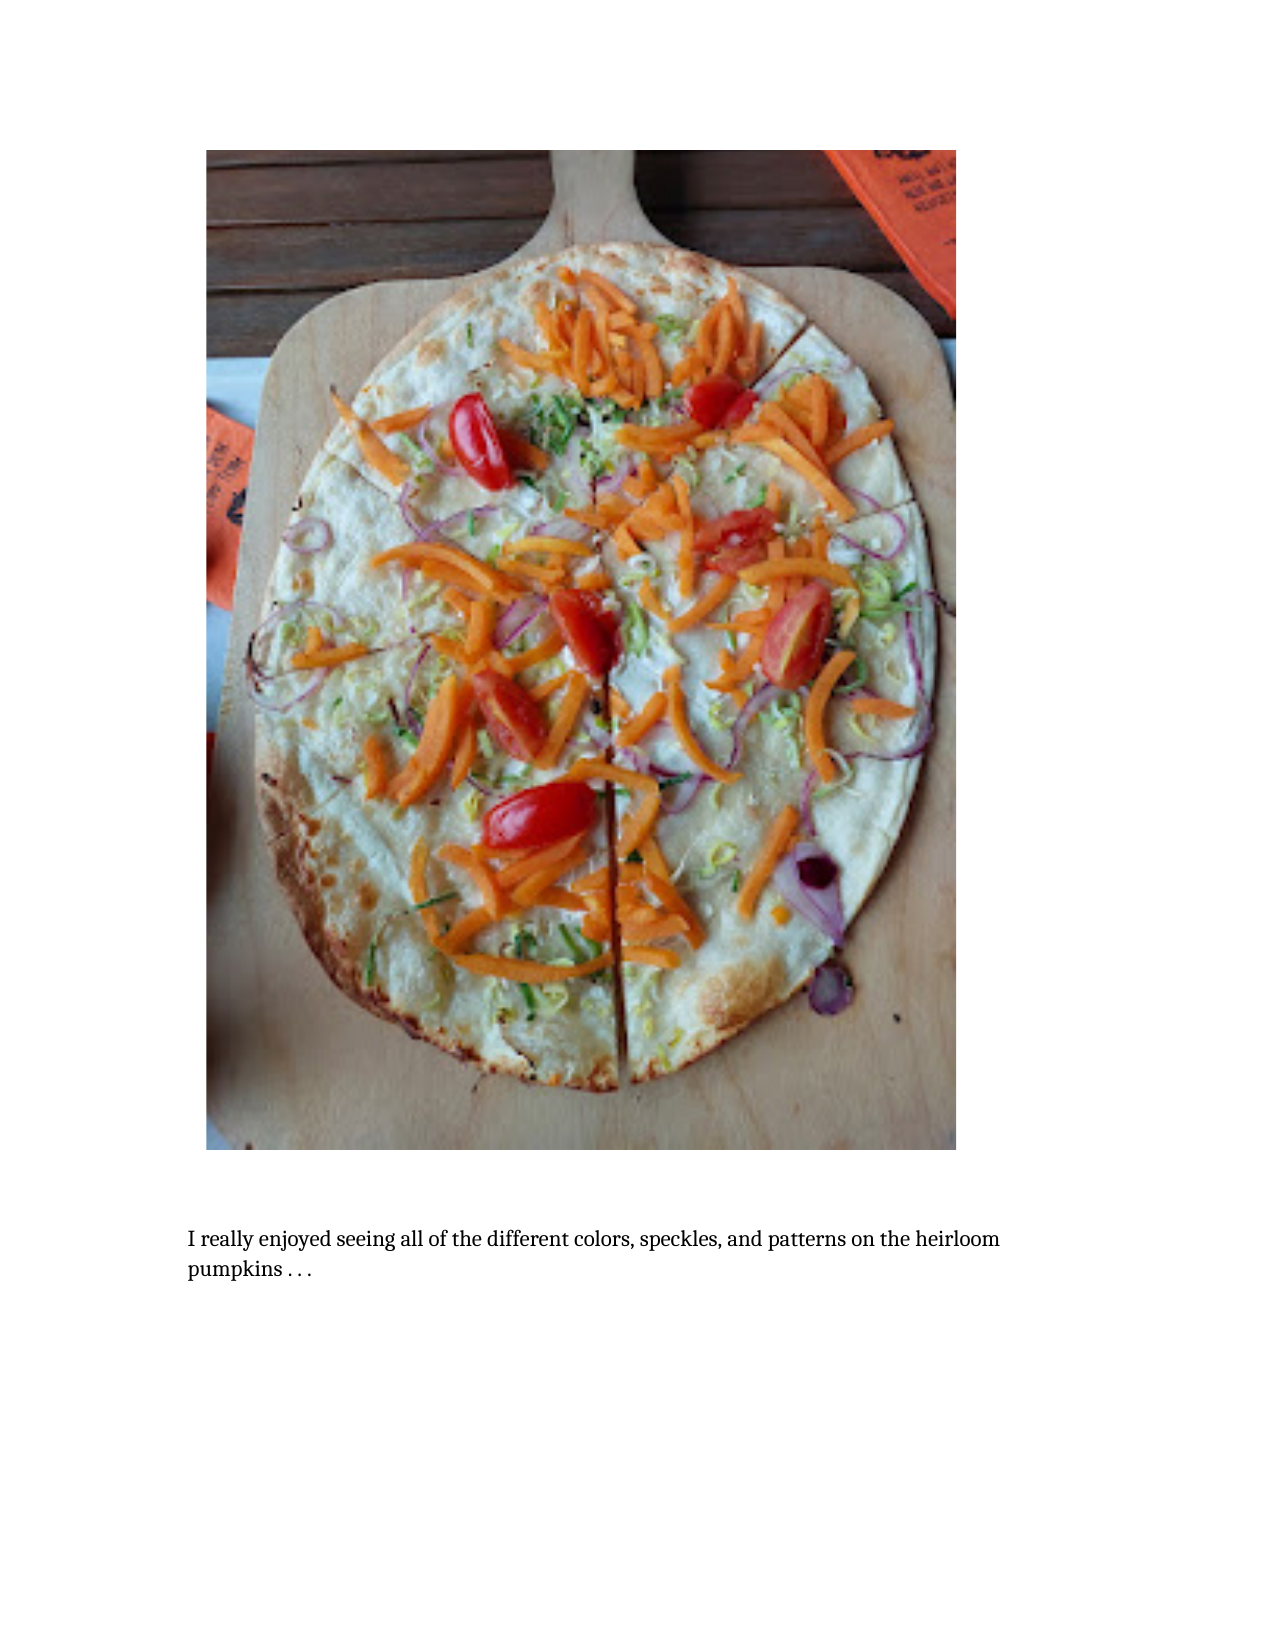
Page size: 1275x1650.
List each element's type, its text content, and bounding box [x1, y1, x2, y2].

text I really enjoyed seeing all of the different colors, speckles, and patterns on the heirloom pumpkins . . . [187, 1226, 1087, 1282]
picture [206, 150, 957, 1150]
